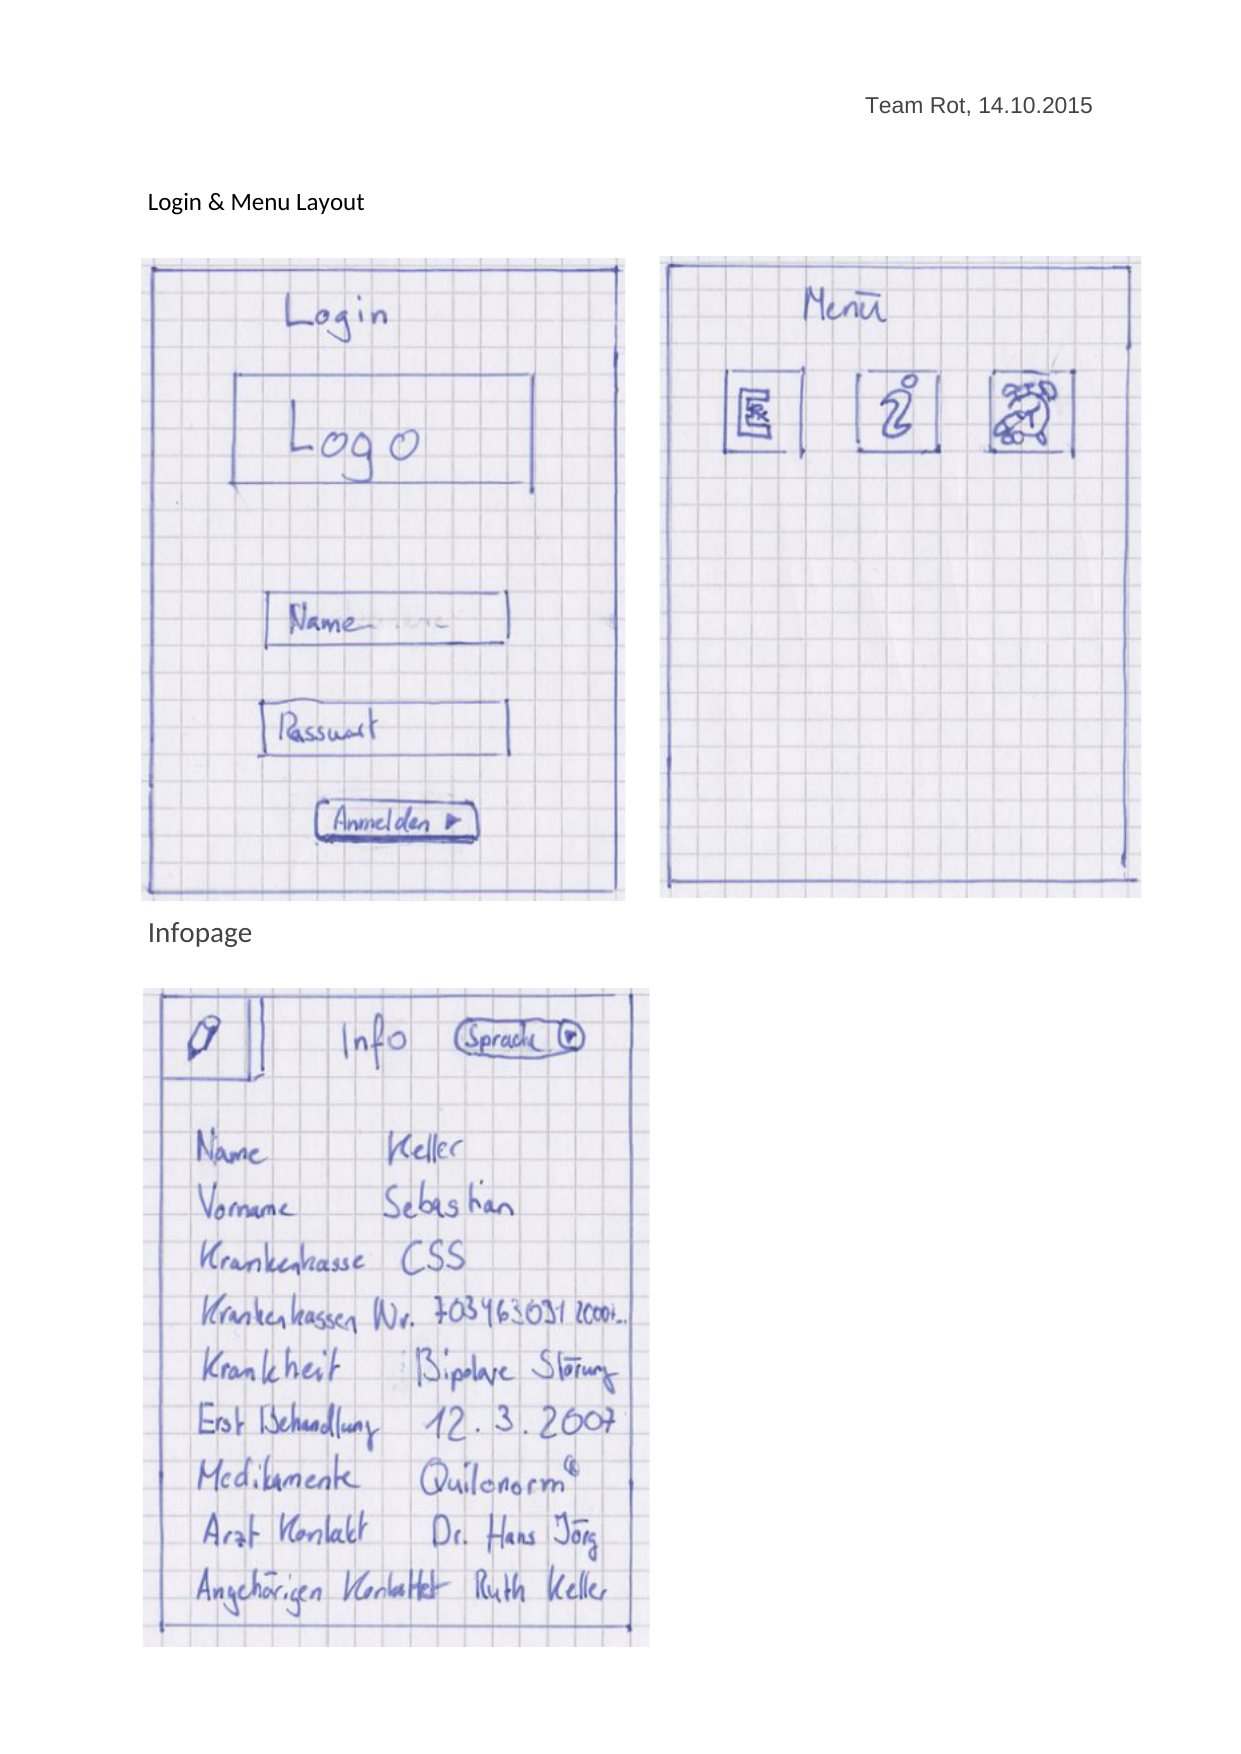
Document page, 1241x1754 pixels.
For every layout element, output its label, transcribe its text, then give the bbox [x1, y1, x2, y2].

text Infopage [148, 914, 1093, 950]
picture [659, 256, 1142, 898]
picture [141, 258, 626, 901]
text Login & Menu Layout [148, 155, 1093, 216]
picture [142, 988, 650, 1647]
